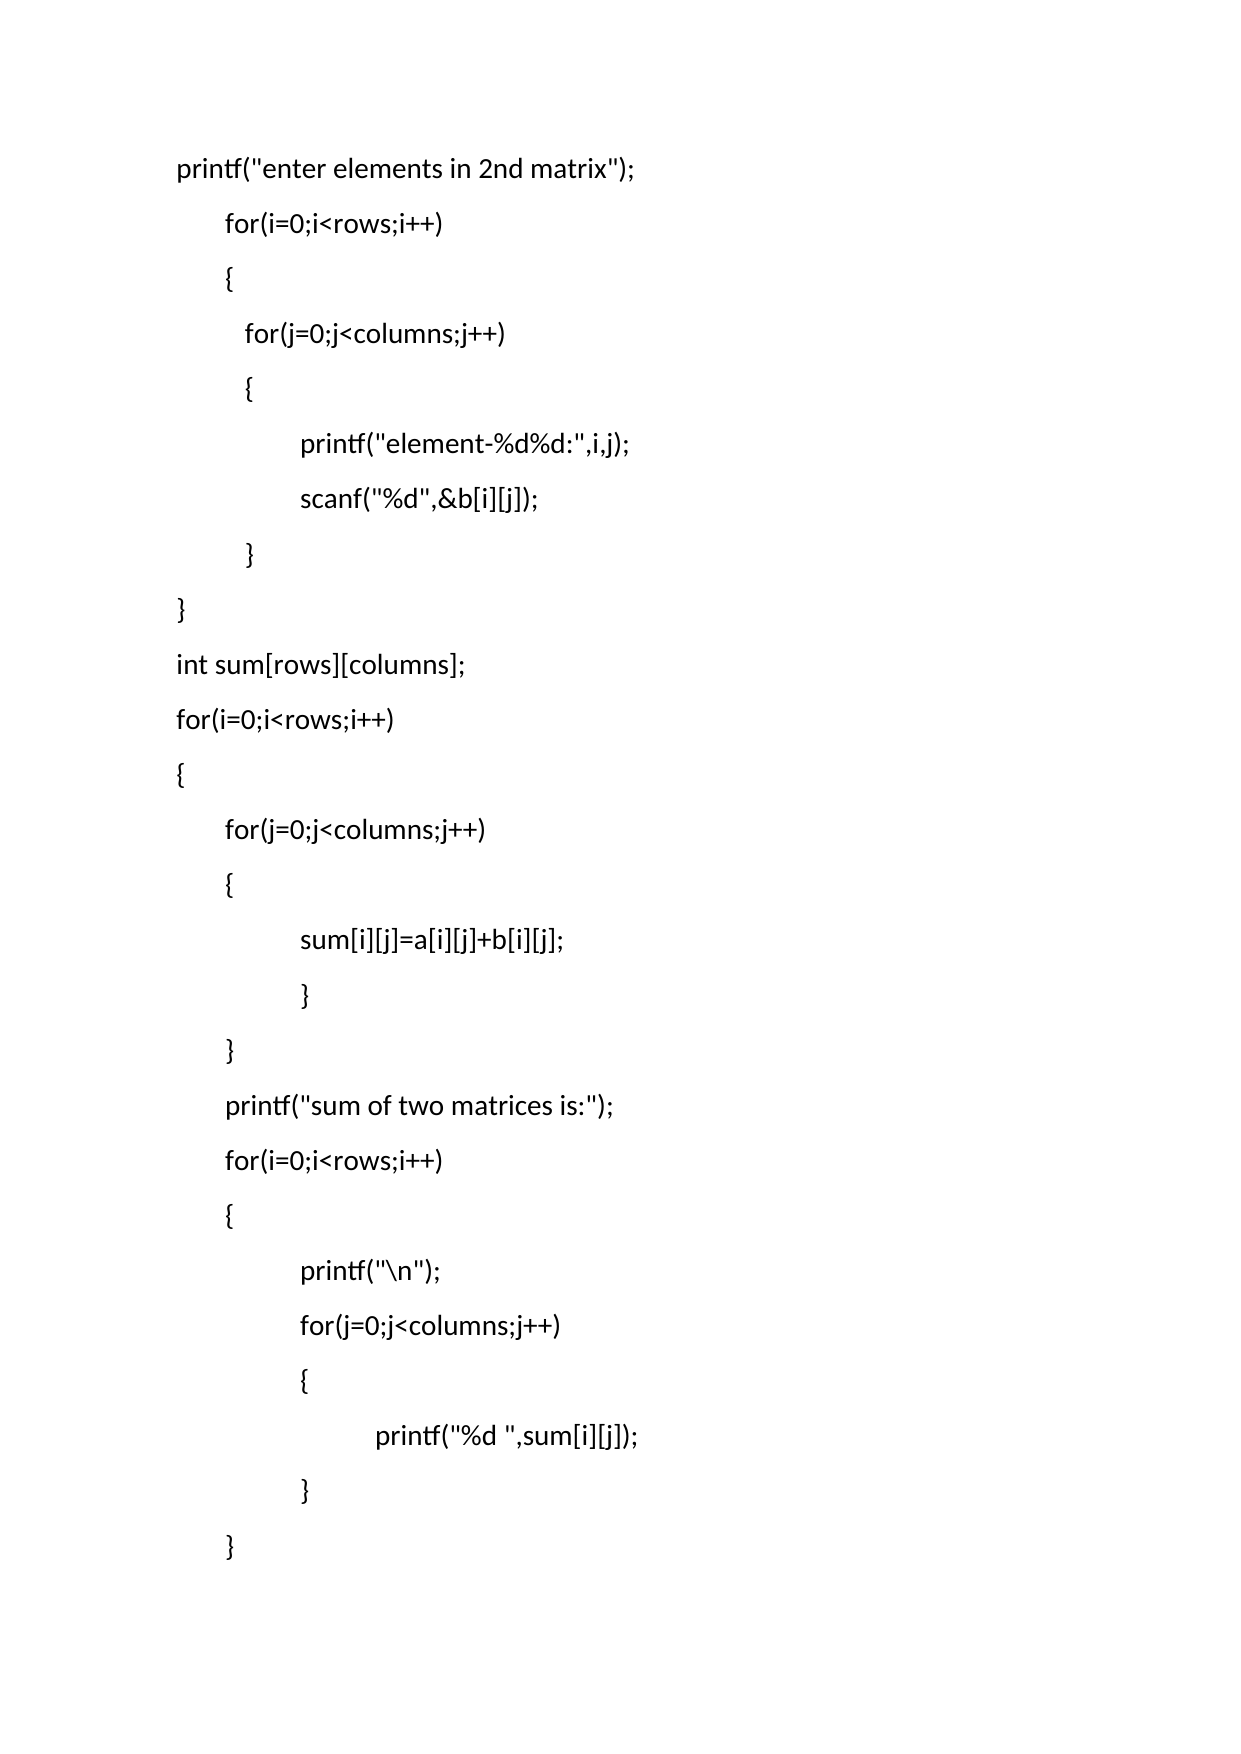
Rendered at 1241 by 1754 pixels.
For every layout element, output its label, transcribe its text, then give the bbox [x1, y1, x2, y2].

text printf("enter elements in 2nd matrix"); [150, 150, 1090, 186]
text } [150, 1032, 1090, 1067]
text { [150, 756, 1090, 792]
text { [150, 866, 1090, 902]
text } [150, 536, 1090, 571]
text scanf("%d",&b[i][j]); [150, 481, 1090, 516]
text for(j=0;j<columns;j++) [150, 1307, 1090, 1343]
text sum[i][j]=a[i][j]+b[i][j]; [150, 921, 1090, 957]
text for(i=0;i<rows;i++) [150, 205, 1090, 241]
text for(i=0;i<rows;i++) [150, 701, 1090, 737]
text } [150, 591, 1090, 626]
text { [150, 260, 1090, 296]
text } [150, 1472, 1090, 1508]
text printf("\n"); [150, 1252, 1090, 1288]
text for(j=0;j<columns;j++) [150, 811, 1090, 847]
text for(j=0;j<columns;j++) [150, 315, 1090, 351]
text } [150, 977, 1090, 1012]
text for(i=0;i<rows;i++) [150, 1142, 1090, 1177]
text { [150, 370, 1090, 406]
text int sum[rows][columns]; [150, 646, 1090, 682]
text { [150, 1197, 1090, 1233]
text } [150, 1528, 1090, 1563]
text printf("sum of two matrices is:"); [150, 1087, 1090, 1122]
text printf("%d ",sum[i][j]); [150, 1417, 1090, 1453]
text printf("element-%d%d:",i,j); [150, 426, 1090, 461]
text { [150, 1362, 1090, 1398]
